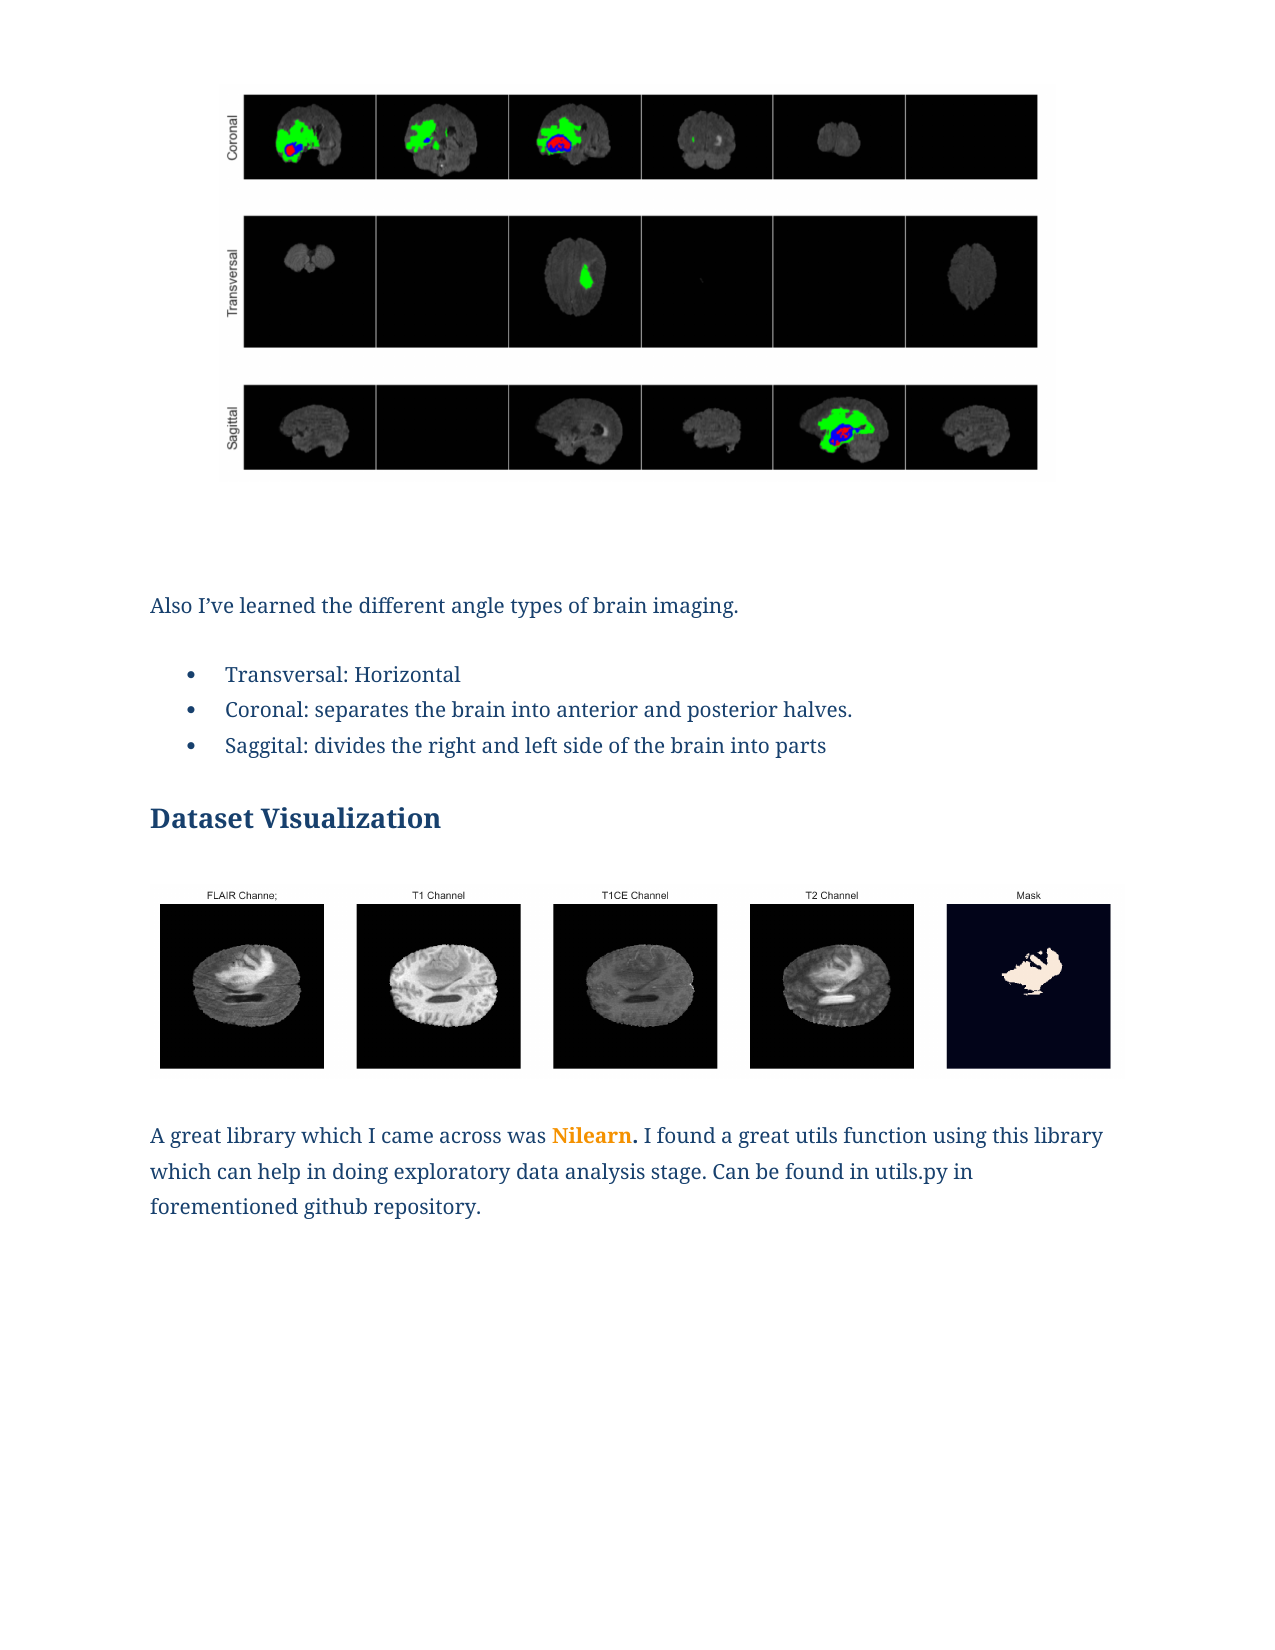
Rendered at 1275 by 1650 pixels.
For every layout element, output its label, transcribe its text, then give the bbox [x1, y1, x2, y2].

picture [150, 884, 1125, 1079]
list Coronal: separates the brain into anterior and posterior halves. [187, 695, 1125, 724]
subtitle Dataset Visualization [150, 800, 1125, 837]
text Also I’ve learned the different angle types of brain imaging. [150, 591, 1125, 619]
text A great library which I came across was Nilearn. I found a great utils function using this library which can help in doing exploratory data analysis stage. Can be found in utils.py in forementioned github repository. [150, 1121, 1125, 1221]
list Transversal: Horizontal [187, 660, 1125, 688]
picture [218, 84, 1057, 482]
list Saggital: divides the right and left side of the brain into parts [187, 731, 1125, 759]
